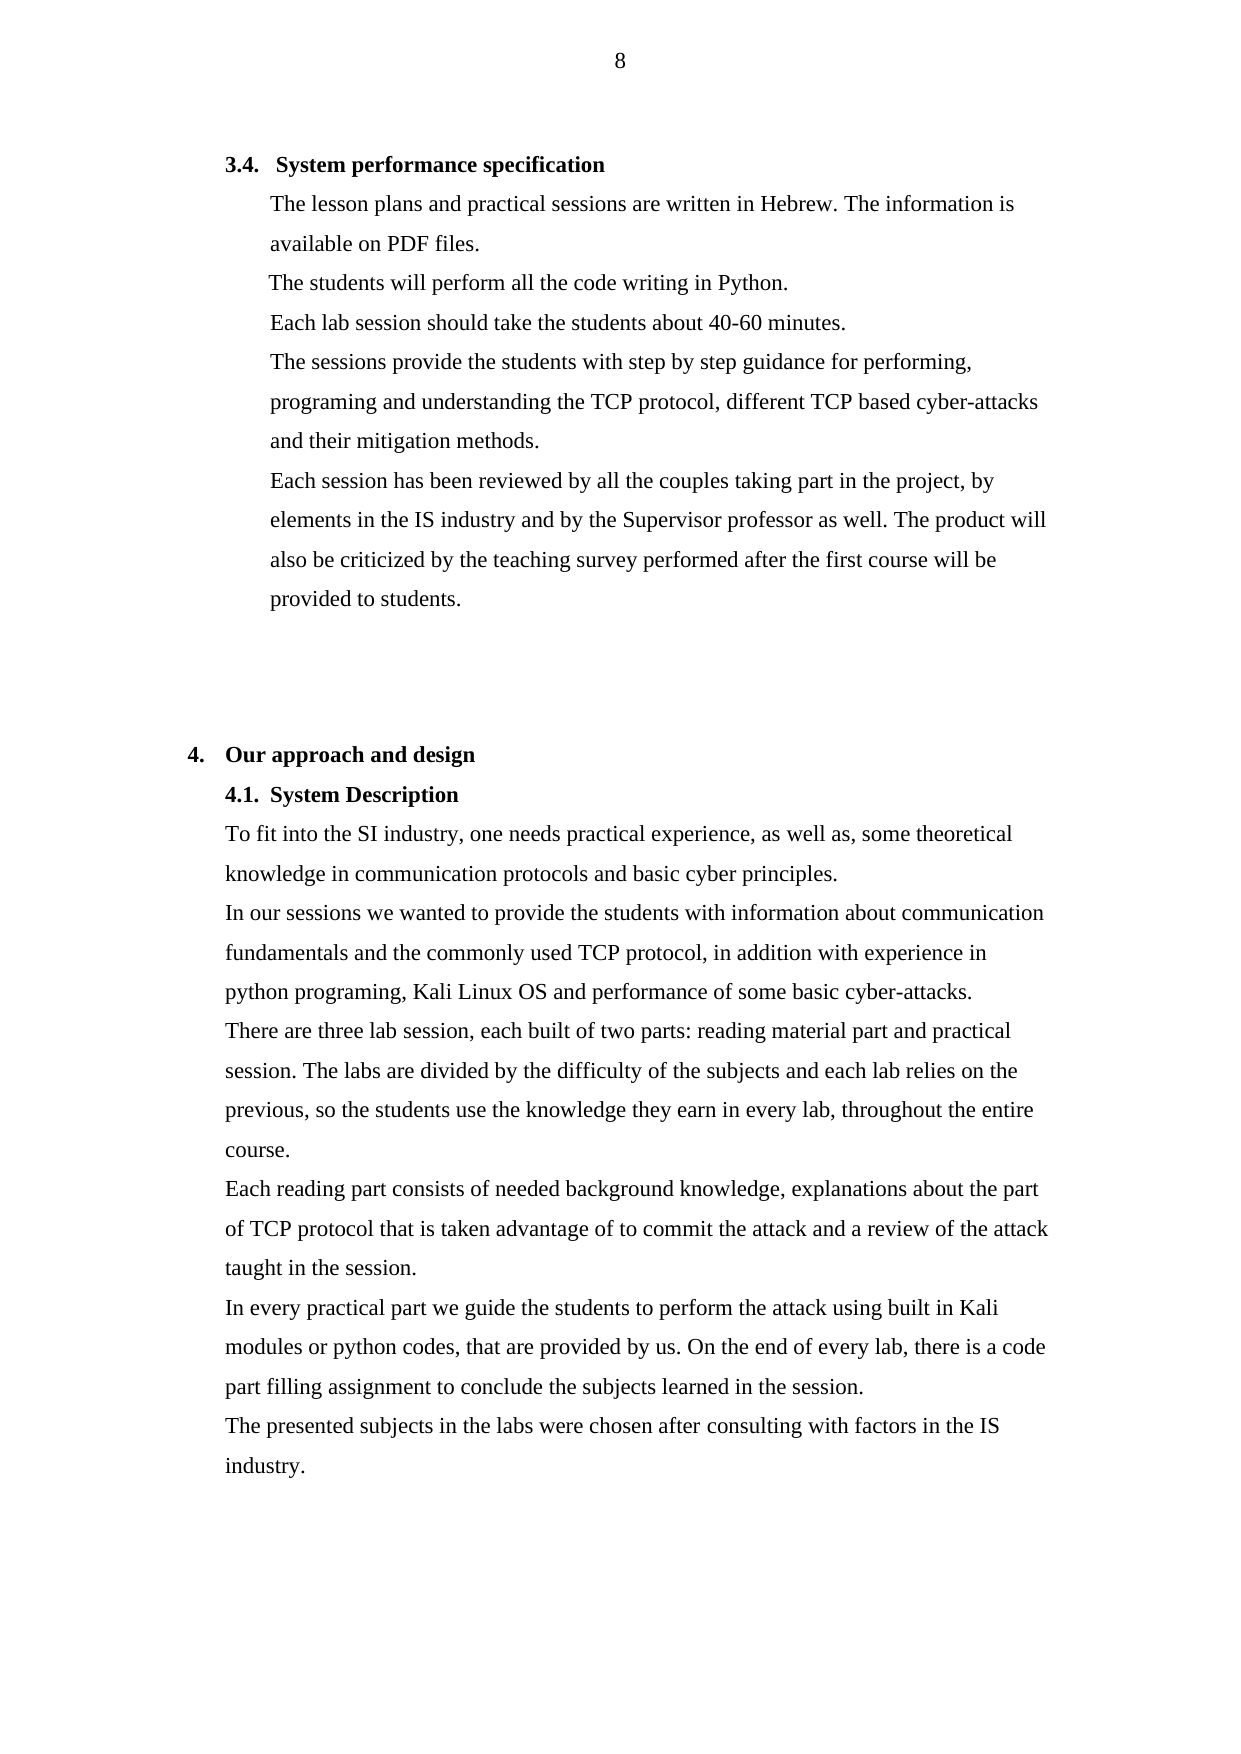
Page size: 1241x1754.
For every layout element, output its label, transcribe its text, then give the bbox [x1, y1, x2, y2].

list In our sessions we wanted to provide the students with information about communication fundamentals and the commonly used TCP protocol, in addition with experience in python programing, Kali Linux OS and performance of some basic cyber-attacks. [225, 899, 1053, 1004]
list The presented subjects in the labs were chosen after consulting with factors in the IS industry. [225, 1412, 1053, 1478]
list Our approach and design [187, 741, 1053, 768]
list Each reading part consists of needed background knowledge, explanations about the part of TCP protocol that is taken advantage of to commit the attack and a review of the attack taught in the session. [225, 1176, 1053, 1281]
list There are three lab session, each built of two parts: reading material part and practical session. The labs are divided by the difficulty of the subjects and each lab relies on the previous, so the students use the knowledge they earn in every lab, throughout the entire course. [225, 1018, 1053, 1162]
list Each session has been reviewed by all the couples taking part in the project, by elements in the IS industry and by the Supervisor professor as well. The product will also be criticized by the teaching survey performed after the first course will be provided to students. [270, 467, 1053, 612]
list The sessions provide the students with step by step guidance for performing, programing and understanding the TCP protocol, different TCP based cyber-attacks and their mitigation methods. [270, 348, 1053, 454]
list In every practical part we guide the students to perform the attack using built in Kali modules or python codes, that are provided by us. On the end of every lab, there is a code part filling assignment to conclude the subjects learned in the session. [225, 1294, 1053, 1399]
list The lesson plans and practical sessions are written in Hebrew. The information is available on PDF files. [270, 191, 1053, 256]
list Each lab session should take the students about 40-60 minutes. [270, 309, 1053, 335]
list System Description [225, 781, 1053, 807]
list System performance specification [225, 151, 1053, 177]
list To fit into the SI industry, one needs practical experience, as well as, some theoretical knowledge in communication protocols and basic cyber principles. [225, 820, 1053, 886]
list The students will perform all the code writing in Python. [262, 269, 1053, 296]
